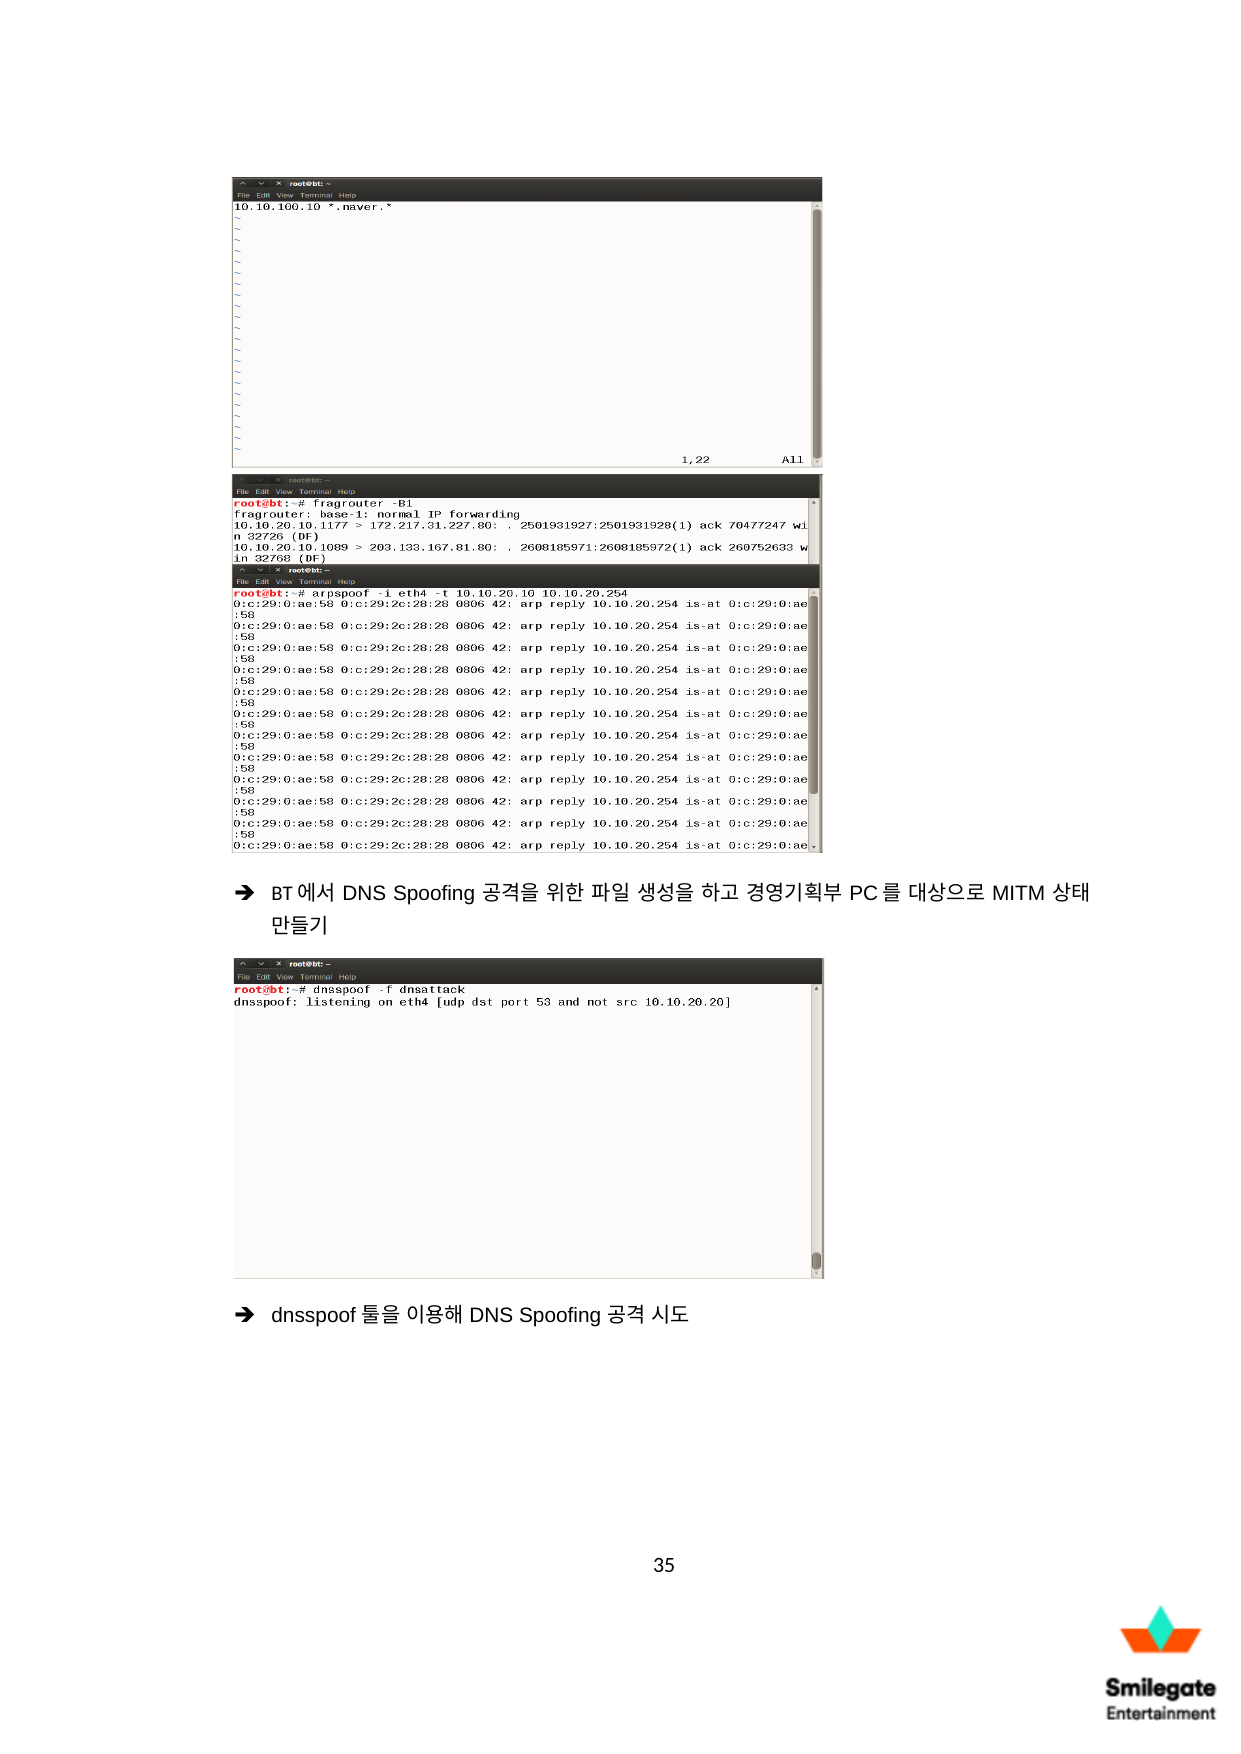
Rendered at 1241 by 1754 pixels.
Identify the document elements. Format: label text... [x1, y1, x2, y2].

picture [231, 177, 823, 468]
picture [1090, 1604, 1228, 1733]
picture [231, 474, 823, 853]
list BT에서 DNS Spoofing 공격을 위한 파일 생성을 하고 경영기획부 PC를 대상으로 MITM 상태 만들기 [234, 876, 1090, 939]
picture [233, 958, 825, 1279]
list dnsspoof 툴을 이용해 DNS Spoofing 공격 시도 [234, 1298, 1090, 1328]
